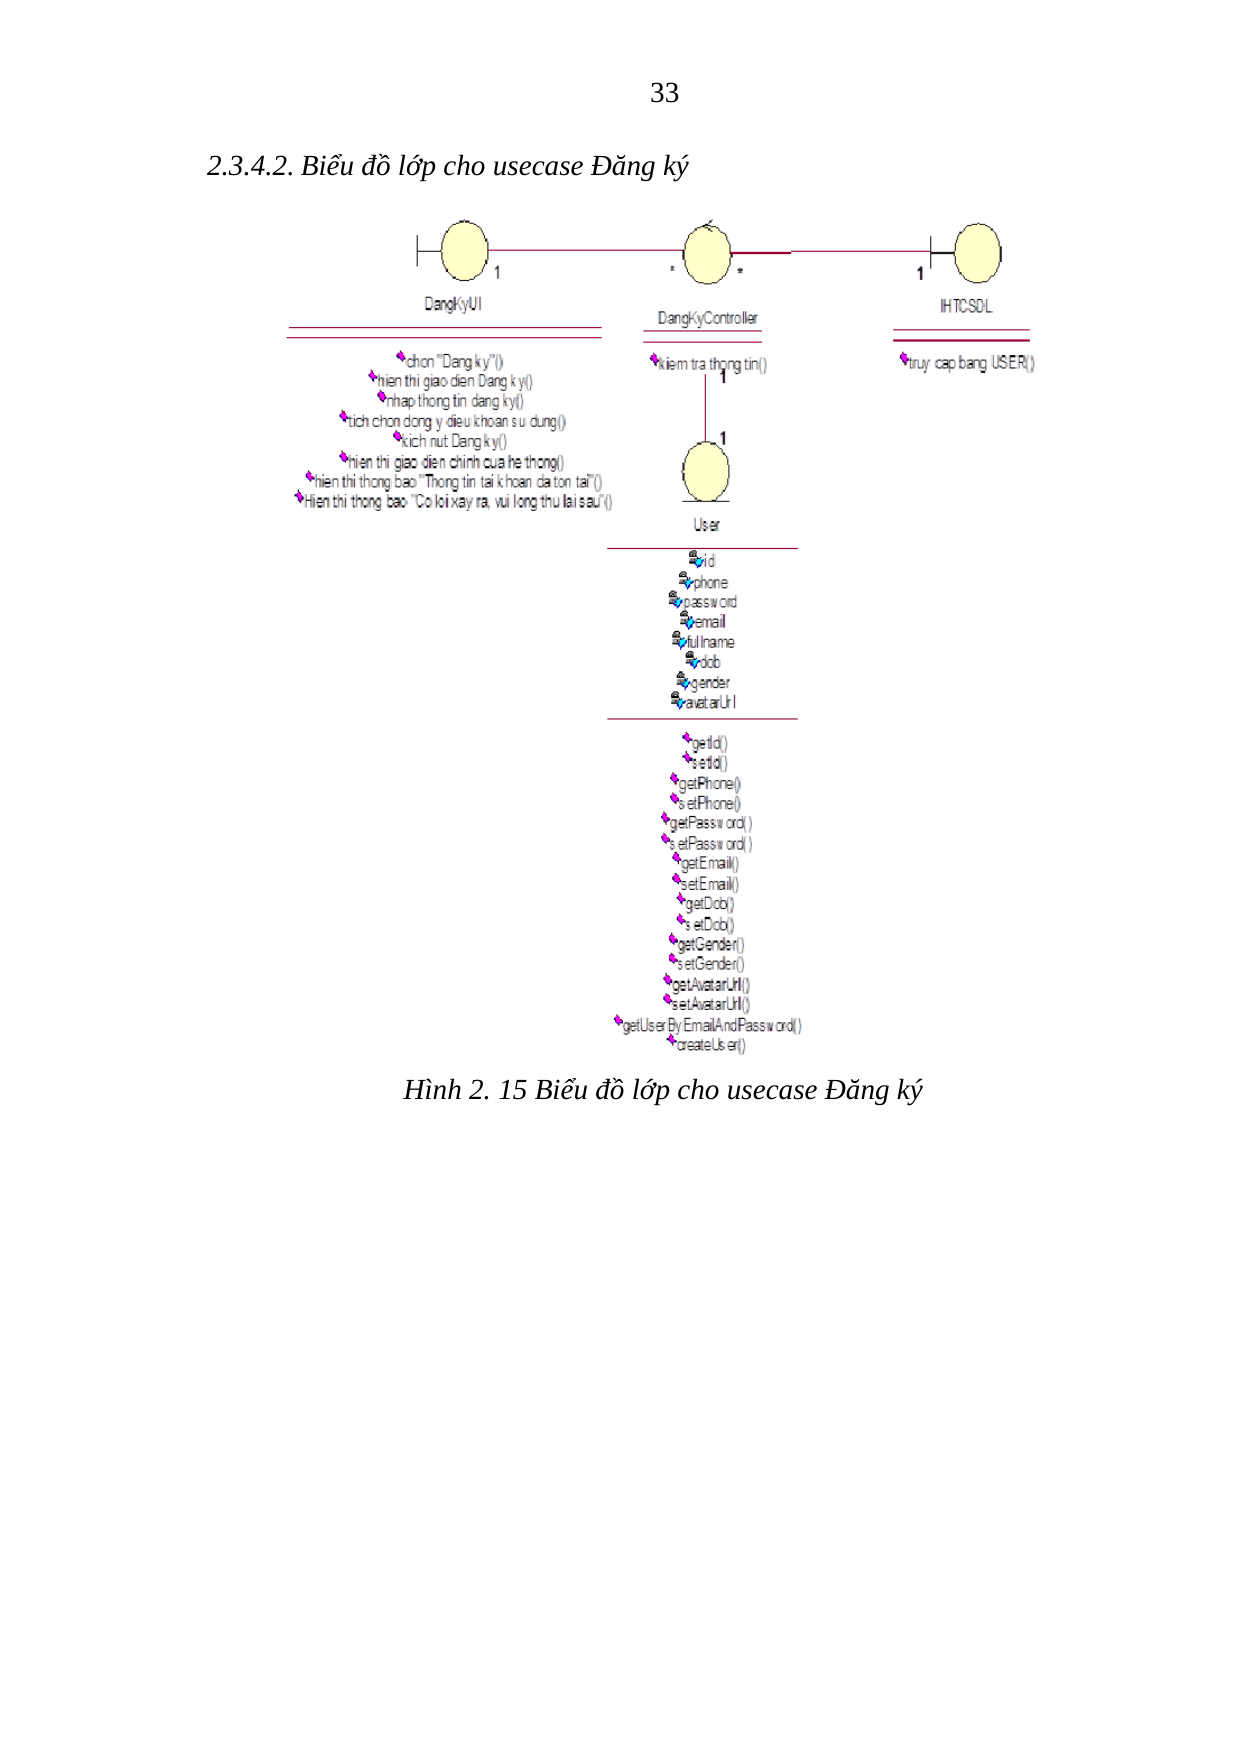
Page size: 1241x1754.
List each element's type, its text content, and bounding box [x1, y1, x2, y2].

picture [206, 198, 1123, 1056]
subtitle Biểu đồ lớp cho usecase Đăng ký [207, 148, 1122, 181]
text Hình 2. 15 Biểu đồ lớp cho usecase Đăng ký [207, 1072, 1122, 1105]
